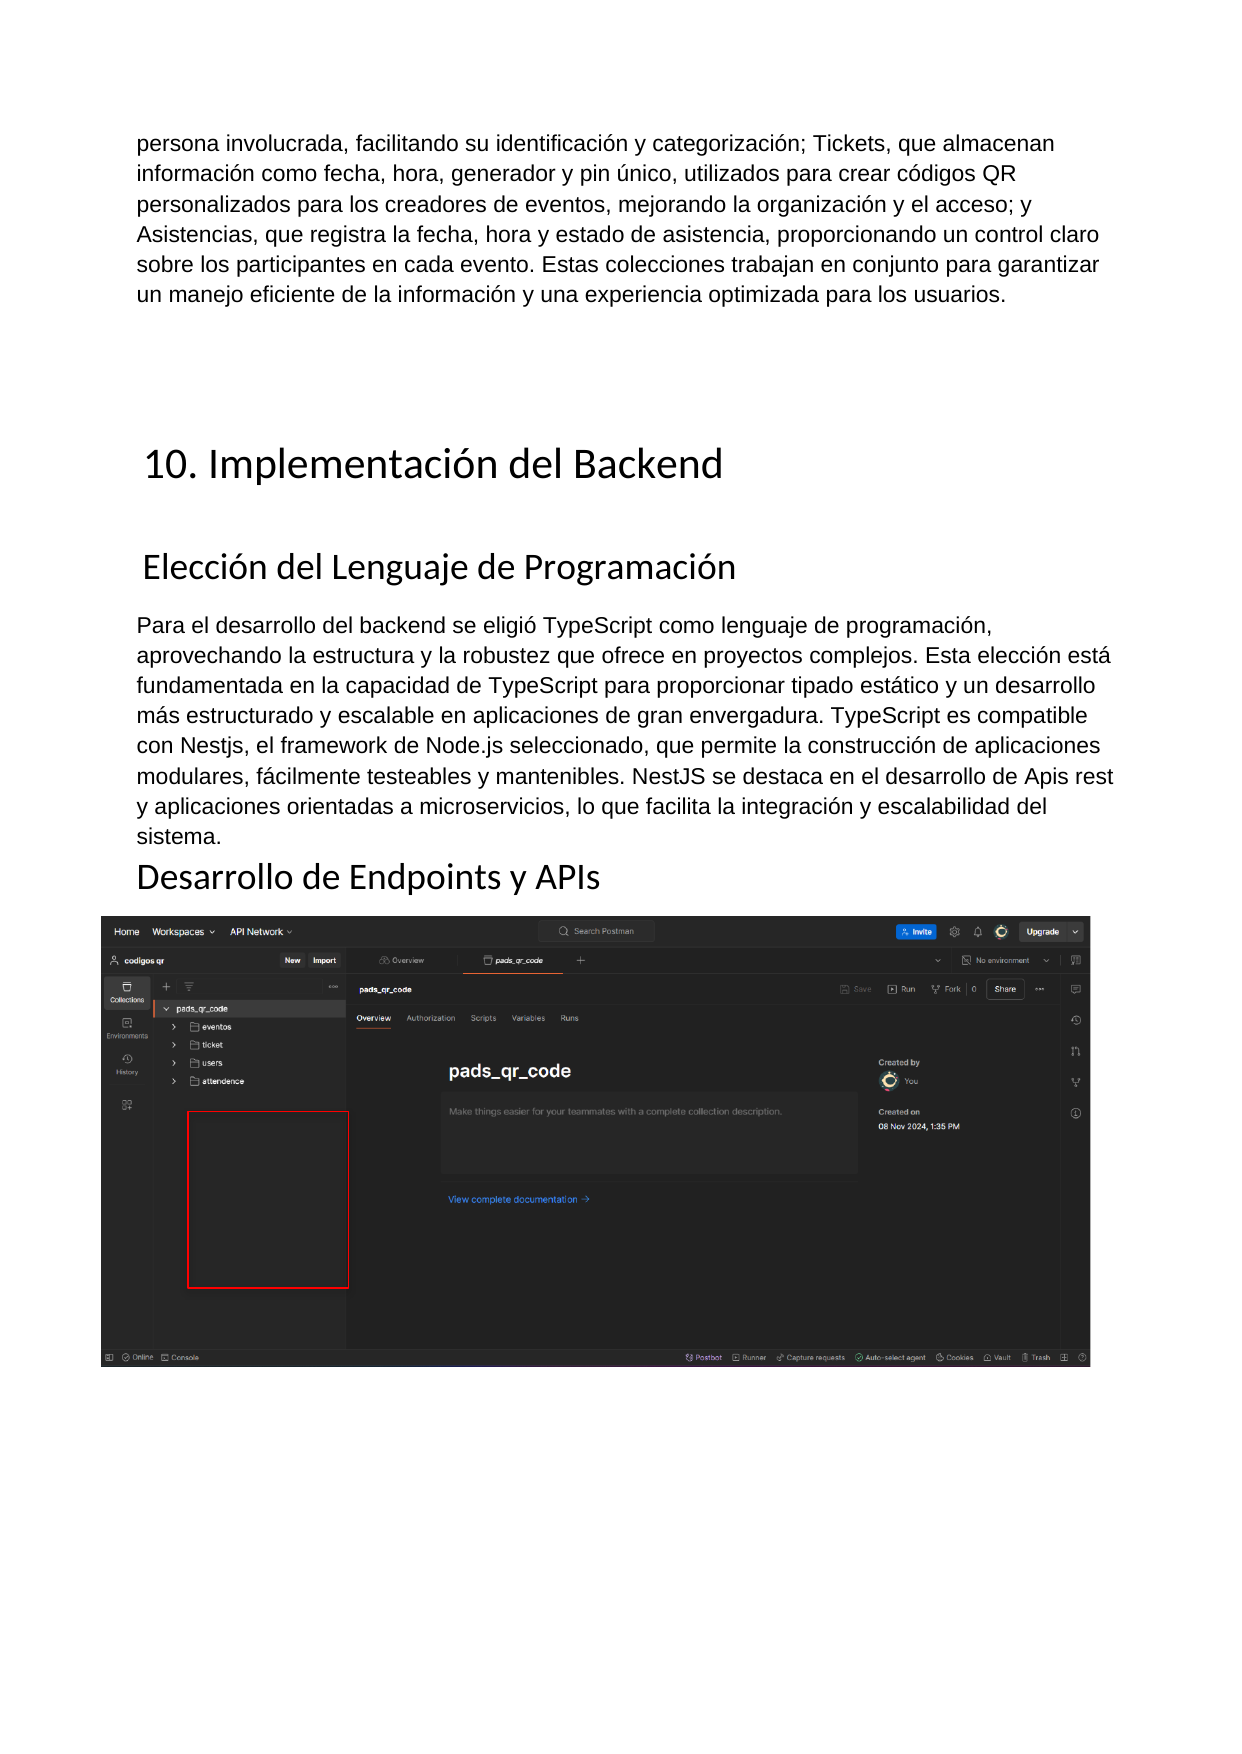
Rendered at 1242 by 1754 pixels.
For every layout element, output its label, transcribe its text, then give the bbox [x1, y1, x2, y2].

text Para el desarrollo del backend se eligió TypeScript como lenguaje de programación, aprovechando la estructura y la robustez que ofrece en proyectos complejos. Esta elección está fundamentada en la capacidad de TypeScript para proporcionar tipado estático y un desarrollo más estructurado y escalable en aplicaciones de gran envergadura. TypeScript es compatible con Nestjs, el framework de Node.js seleccionado, que permite la construcción de aplicaciones modulares, fácilmente testeables y mantenibles. NestJS se destaca en el desarrollo de Apis rest y aplicaciones orientadas a microservicios, lo que facilita la integración y escalabilidad del sistema. [136, 612, 1126, 849]
text 10. Implementación del Backend [143, 436, 773, 490]
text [136, 130, 1126, 307]
text Elección del Lenguaje de Programación [141, 543, 739, 589]
text Desarrollo de Endpoints y APIs [136, 853, 1126, 899]
picture [101, 916, 1091, 1367]
